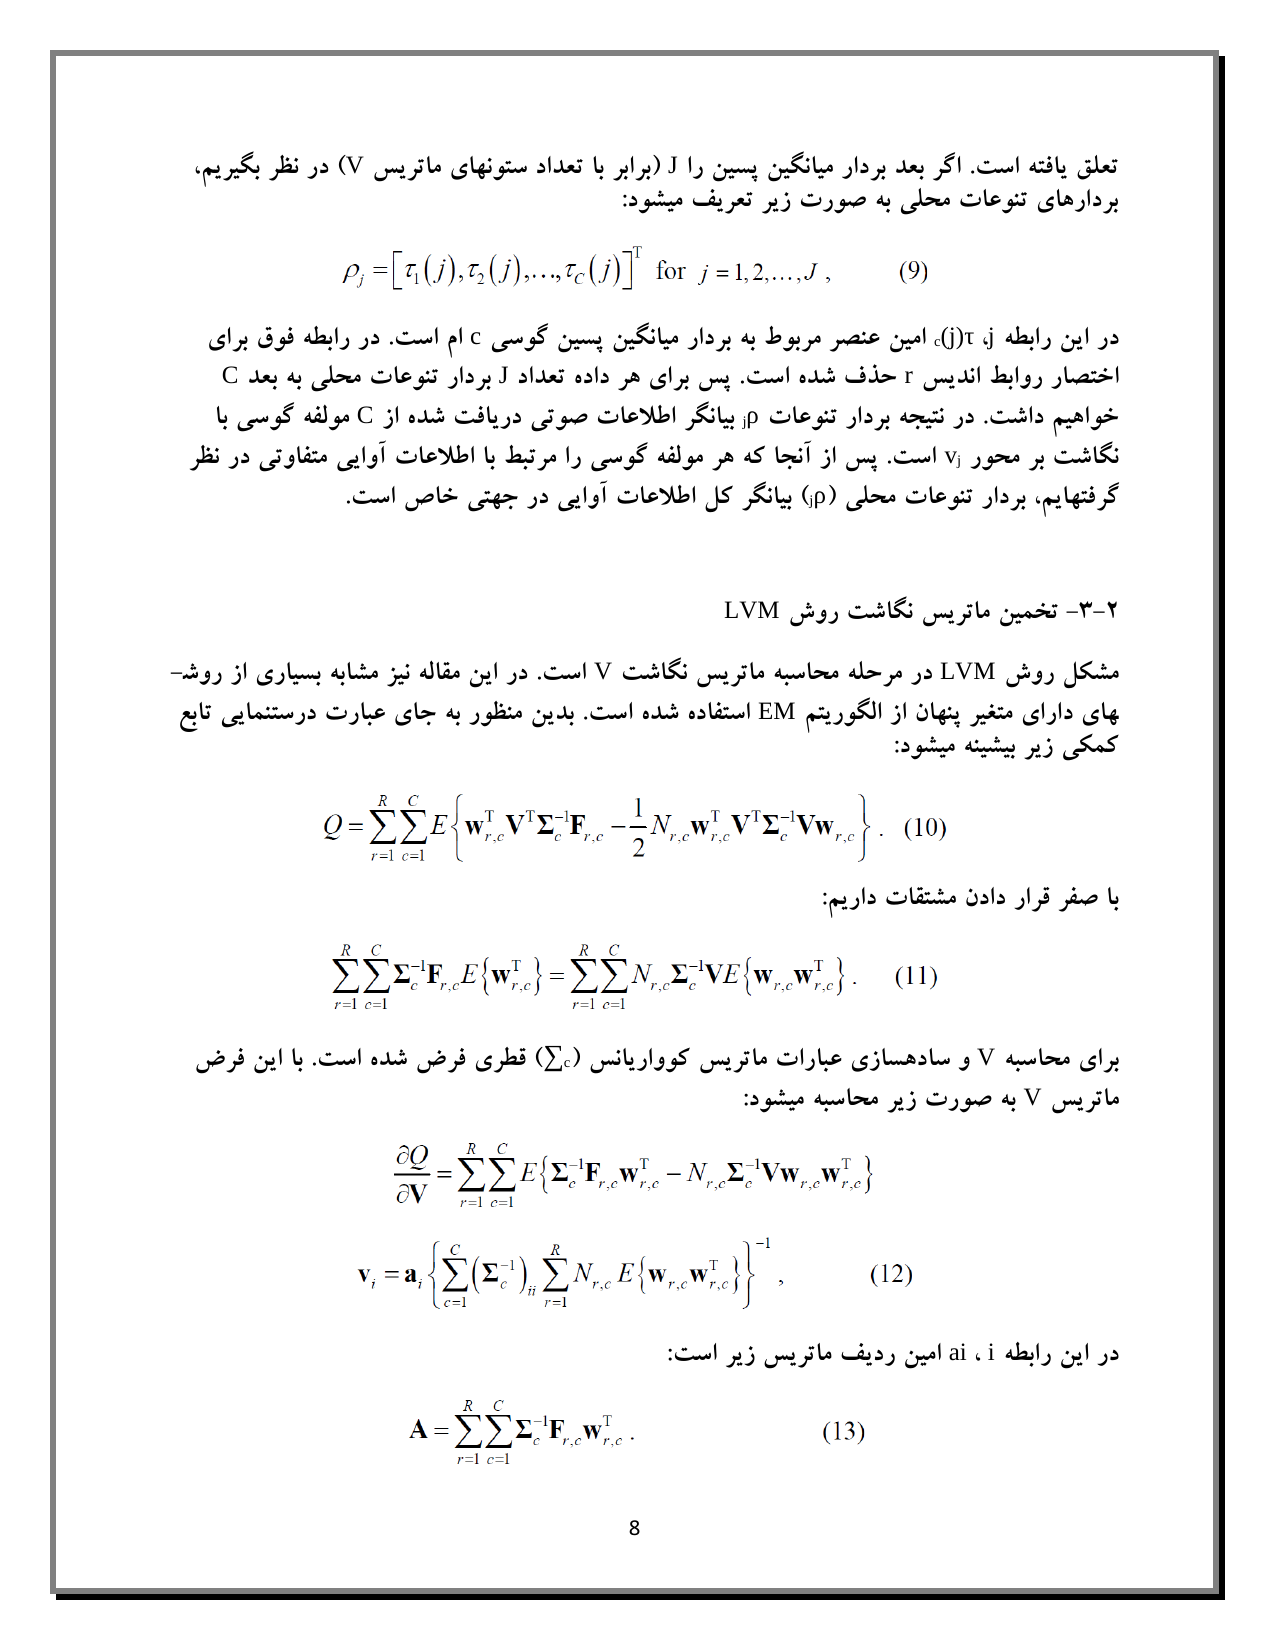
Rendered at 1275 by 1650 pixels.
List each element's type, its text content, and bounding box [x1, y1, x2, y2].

text 3-2- تخمین ماتریس نگاشت روش LVM [150, 595, 1119, 630]
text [150, 150, 1119, 219]
text برای محاسبه V و سادهسازی عبارات ماتریس کوواریانس (c∑) قطری فرض شده است. با این فرض ماتریس V به صورت زیر محاسبه میشود: [150, 1038, 1119, 1117]
text با صفر قرار دادن مشتقات داریم: [150, 887, 1119, 917]
text در این رابطه ai ، i امین ردیف ماتریس زیر است: [150, 1337, 1119, 1372]
text مشکل روش LVM در مرحله محاسبه ماتریس نگاشت V است. در این مقاله نیز مشابه بسیاری از روشهای دارای متغیر پنهان از الگوریتم EM استفاده شده است. بدین منظور به جای عبارت درستنمایی تابع کمکی زیر بیشینه میشود: [150, 656, 1119, 765]
text در این رابطه c(j)τ ،j امین عنصر مربوط به بردار میانگین پسین گوسی c ام است. در رابطه فوق برای اختصار روابط اندیس r حذف شده است. پس برای هر داده تعداد J بردار تنوعات محلی به بعد C خواهیم داشت. در نتیجه بردار تنوعات jρ بیانگر اطلاعات صوتی دریافت شده از C مولفه گوسی با نگاشت بر محور vj است. پس از آنجا که هر مولفه گوسی را مرتبط با اطلاعات آوایی متفاوتی در نظر گرفتهایم، بردار تنوعات محلی (jρ) بیانگر کل اطلاعات آوایی در جهتی خاص است. [150, 321, 1119, 515]
